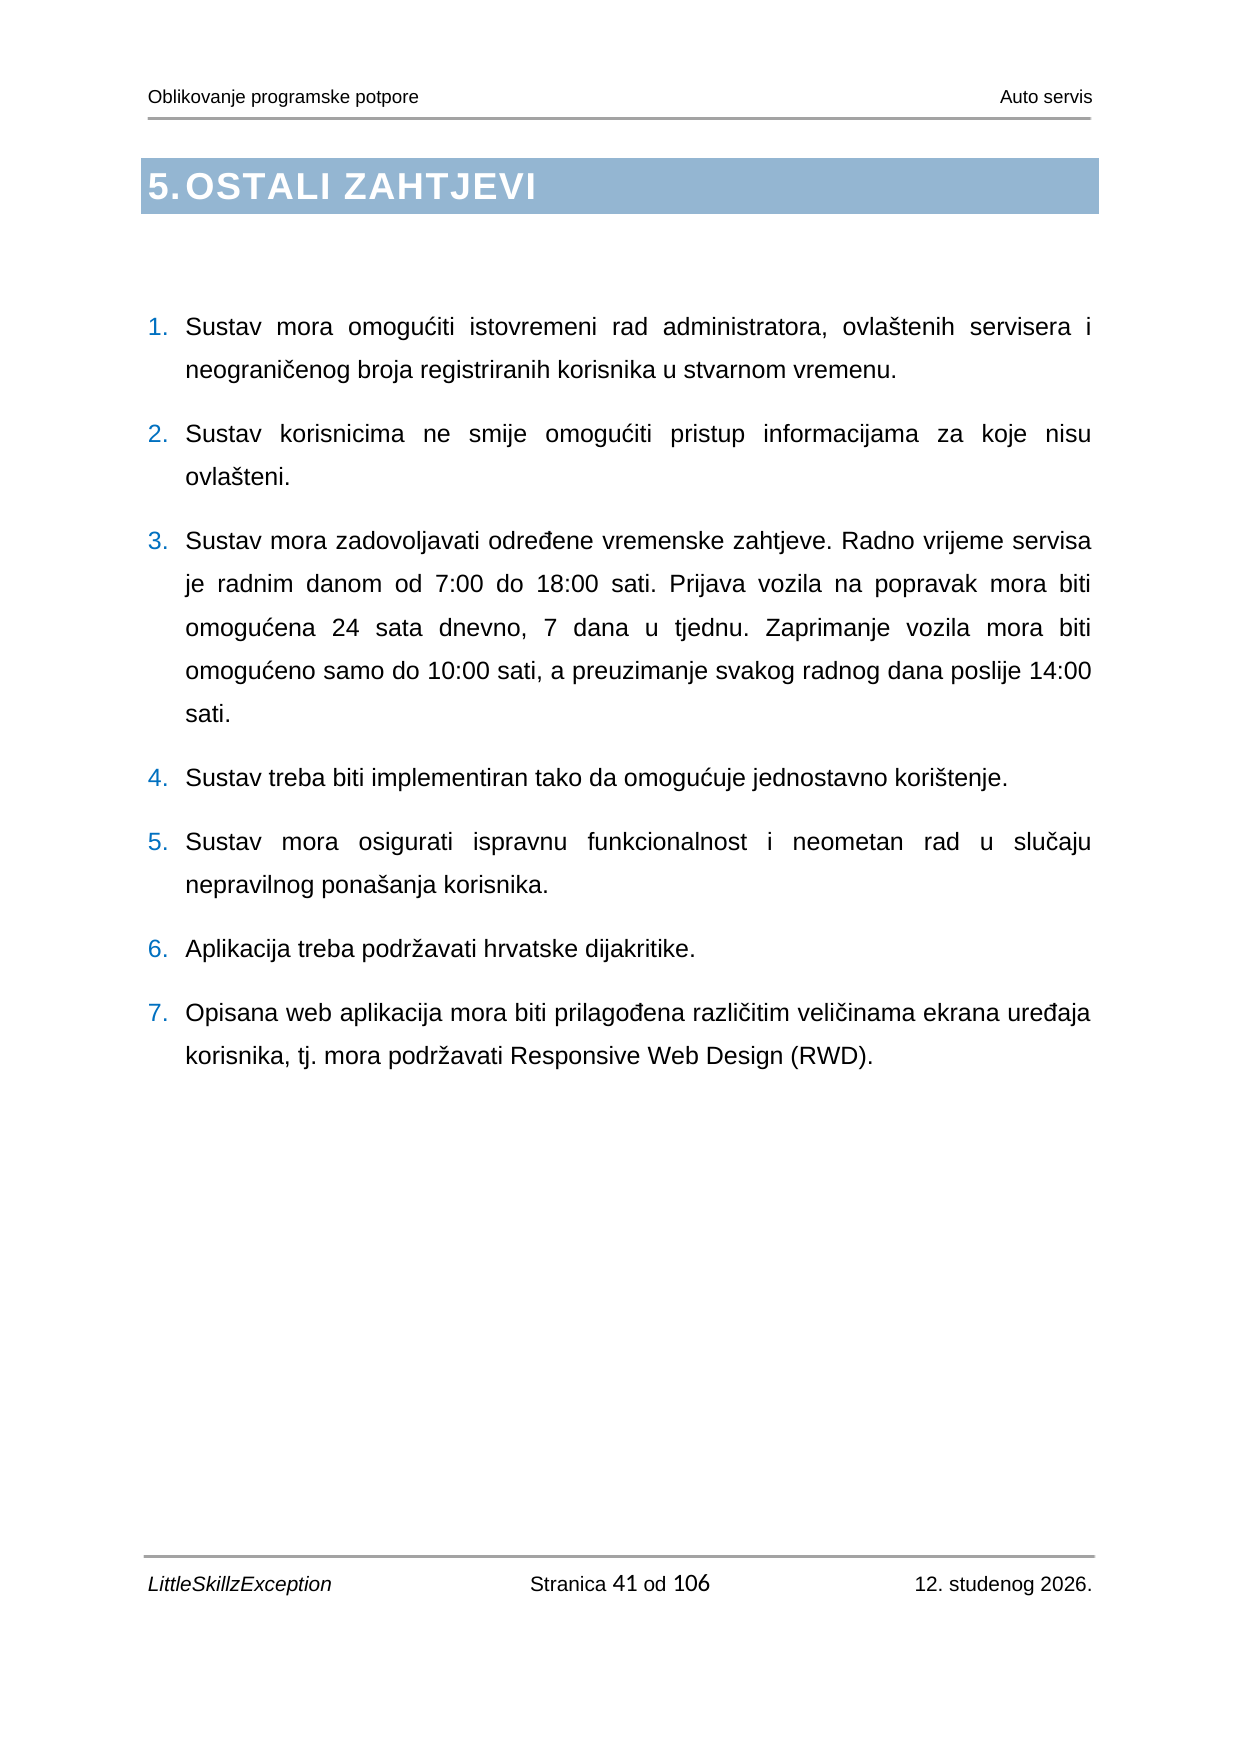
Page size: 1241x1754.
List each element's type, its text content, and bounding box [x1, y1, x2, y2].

list Sustav mora zadovoljavati određene vremenske zahtjeve. Radno vrijeme servisa je radnim danom od 7:00 do 18:00 sati. Prijava vozila na popravak mora biti omogućena 24 sata dnevno, 7 dana u tjednu. Zaprimanje vozila mora biti omogućeno samo do 10:00 sati, a preuzimanje svakog radnog dana poslije 14:00 sati. [148, 526, 1093, 728]
subtitle Ostali zahtjevi [148, 164, 1093, 207]
list Opisana web aplikacija mora biti prilagođena različitim veličinama ekrana uređaja korisnika, tj. mora podržavati Responsive Web Design (RWD). [148, 998, 1093, 1070]
list Sustav mora osigurati ispravnu funkcionalnost i neometan rad u slučaju nepravilnog ponašanja korisnika. [148, 827, 1093, 899]
list Sustav treba biti implementiran tako da omogućuje jednostavno korištenje. [148, 763, 1093, 792]
list Sustav mora omogućiti istovremeni rad administratora, ovlaštenih servisera i neograničenog broja registriranih korisnika u stvarnom vremenu. [148, 312, 1093, 384]
list Sustav korisnicima ne smije omogućiti pristup informacijama za koje nisu ovlašteni. [148, 419, 1093, 491]
list Aplikacija treba podržavati hrvatske dijakritike. [148, 934, 1093, 963]
